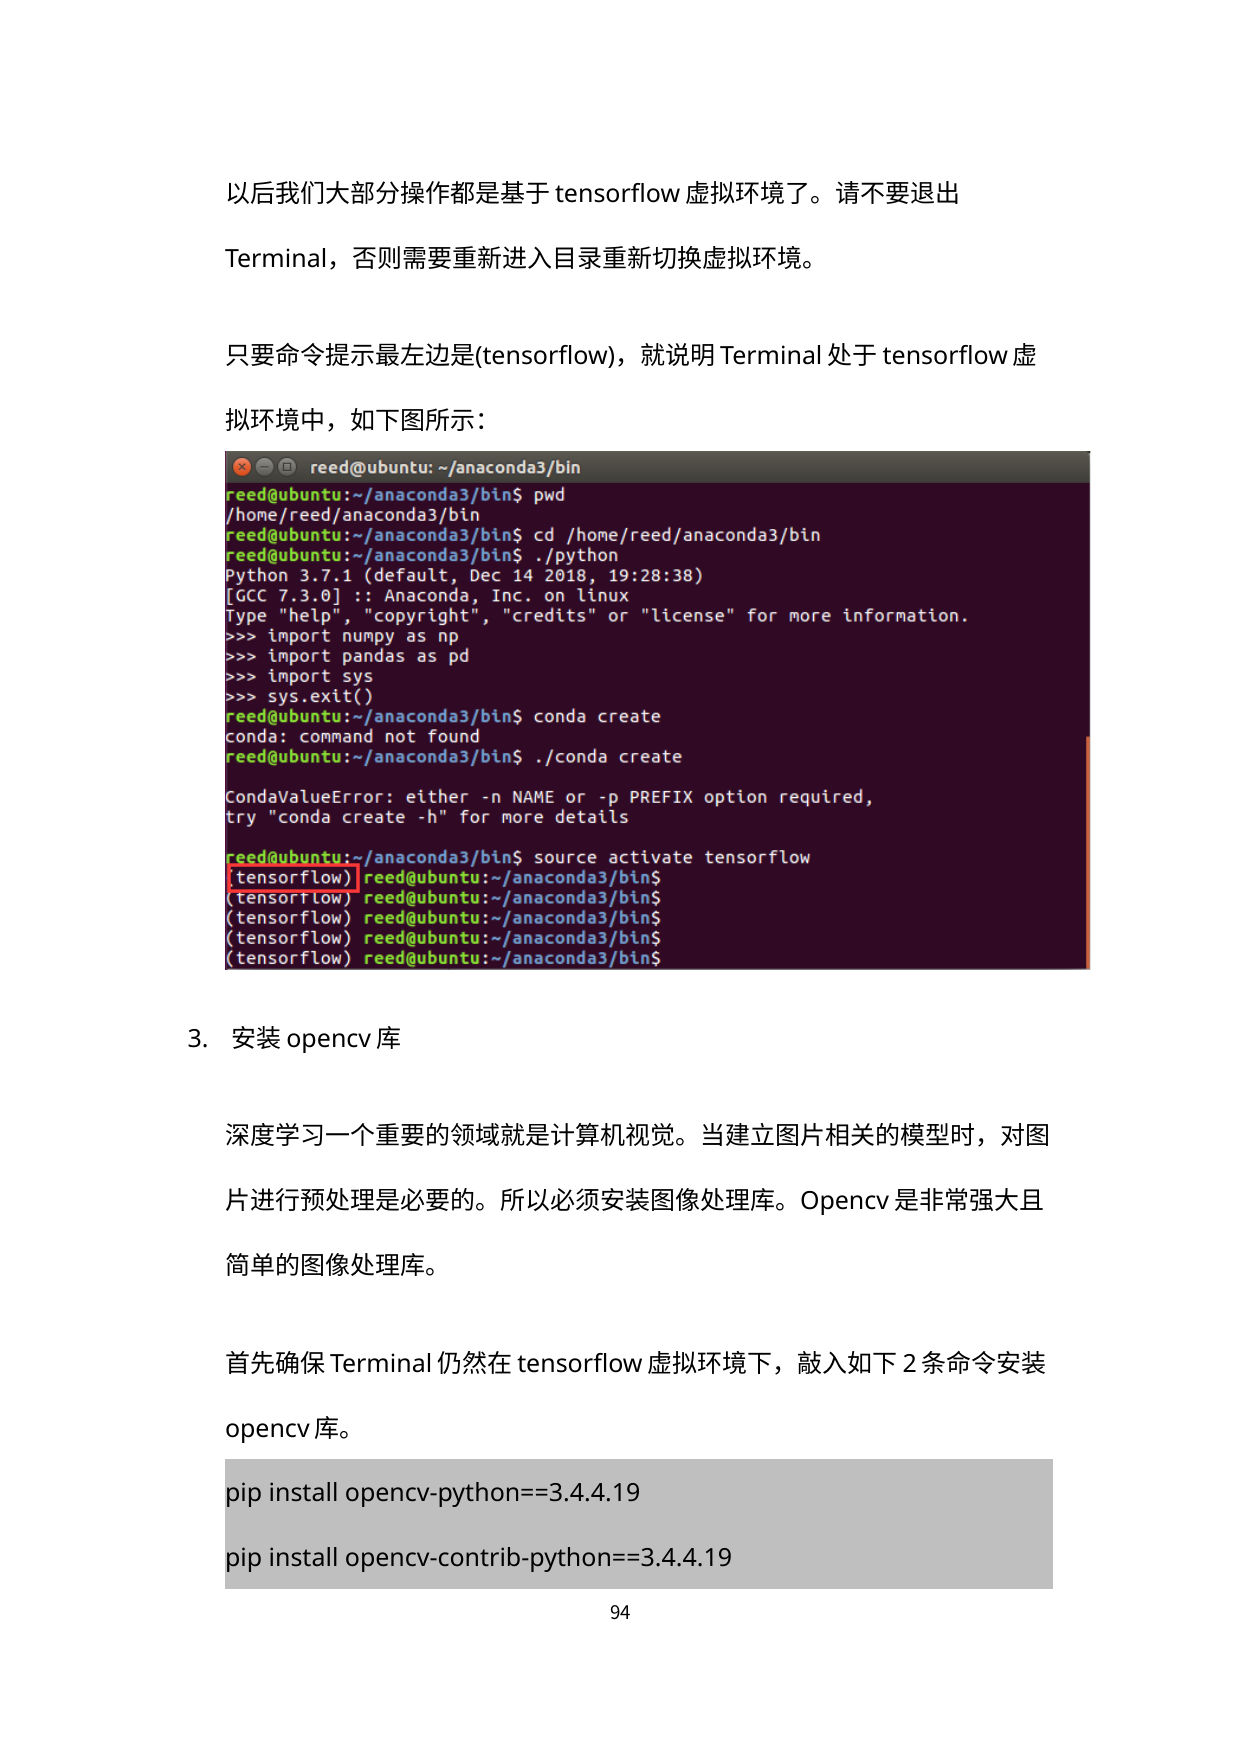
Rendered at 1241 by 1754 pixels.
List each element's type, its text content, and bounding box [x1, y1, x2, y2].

text pip install opencv-contrib-python==3.4.4.19 [225, 1524, 1053, 1589]
picture [225, 451, 1091, 970]
list 安装opencv库 [187, 1004, 1053, 1069]
text 深度学习一个重要的领域就是计算机视觉。当建立图片相关的模型时，对图片进行预处理是必要的。所以必须安装图像处理库。Opencv是非常强大且简单的图像处理库。 [225, 1101, 1053, 1296]
text 首先确保Terminal仍然在tensorflow虚拟环境下，敲入如下2条命令安装opencv库。 [225, 1329, 1053, 1459]
text 只要命令提示最左边是(tensorflow)，就说明Terminal处于tensorflow虚拟环境中，如下图所示： [225, 321, 1053, 451]
text 以后我们大部分操作都是基于tensorflow虚拟环境了。请不要退出Terminal，否则需要重新进入目录重新切换虚拟环境。 [225, 159, 1053, 289]
text pip install opencv-python==3.4.4.19 [225, 1459, 1053, 1524]
